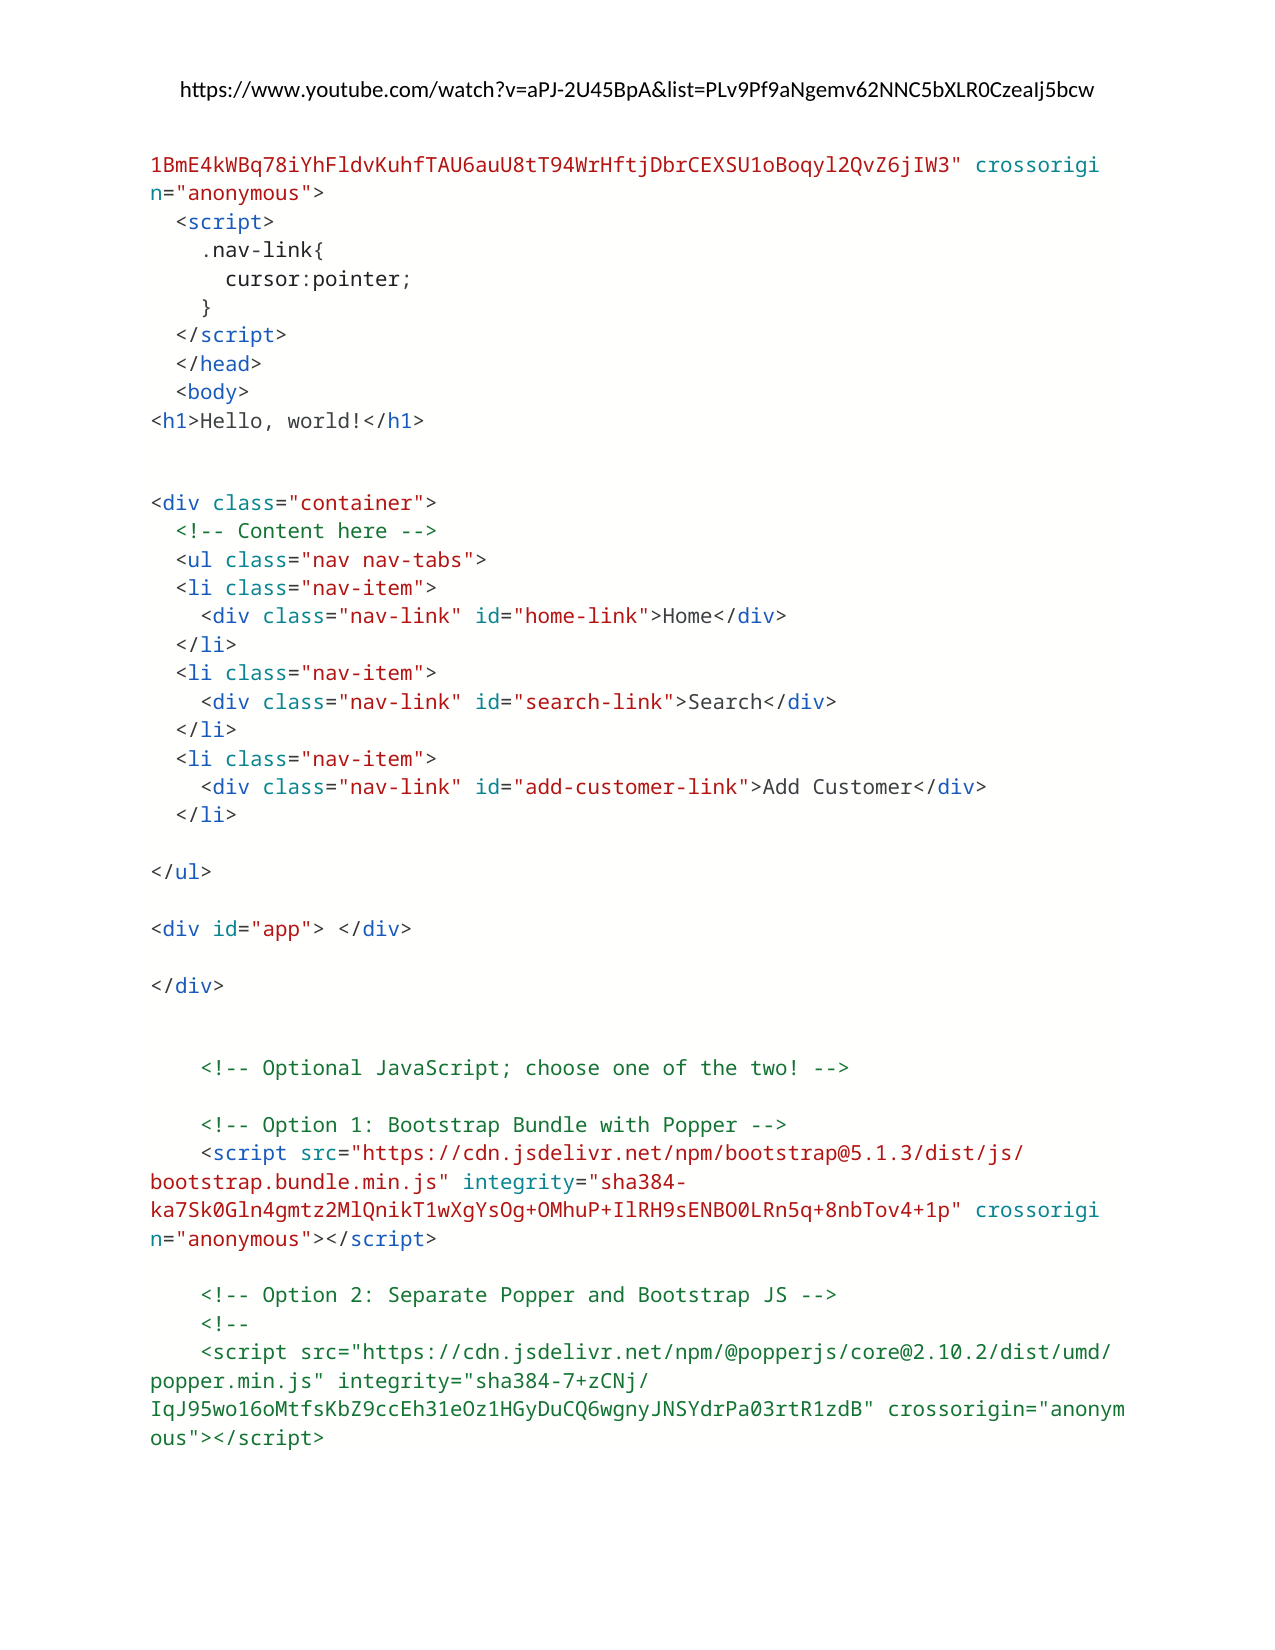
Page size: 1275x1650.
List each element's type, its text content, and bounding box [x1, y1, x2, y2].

text <div class="nav-link" id="add-customer-link">Add Customer</div> [150, 772, 1125, 801]
text <div class="container"> [150, 488, 1125, 516]
text <script> [150, 207, 1125, 235]
text </li> [150, 715, 1125, 744]
text } [150, 292, 1125, 321]
text <li class="nav-item"> [150, 744, 1125, 772]
text <ul class="nav nav-tabs"> [150, 545, 1125, 573]
text </li> [150, 801, 1125, 829]
text cursor:pointer; [150, 264, 1125, 292]
text </div> [150, 971, 1125, 1000]
text <!-- Option 1: Bootstrap Bundle with Popper --> [150, 1110, 1125, 1138]
text <script src="https://cdn.jsdelivr.net/npm/bootstrap@5.1.3/dist/js/bootstrap.bundle.min.js" integrity="sha384-ka7Sk0Gln4gmtz2MlQnikT1wXgYsOg+OMhuP+IlRH9sENBO0LRn5q+8nbTov4+1p" crossorigin="anonymous"></script> [150, 1138, 1125, 1252]
text <div class="nav-link" id="search-link">Search</div> [150, 687, 1125, 715]
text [150, 150, 1125, 207]
text <h1>Hello, world!</h1> [150, 406, 1125, 434]
text <!-- Optional JavaScript; choose one of the two! --> [150, 1053, 1125, 1082]
text <div id="app"> </div> [150, 914, 1125, 943]
text </script> [150, 321, 1125, 349]
text <li class="nav-item"> [150, 573, 1125, 602]
text <body> [150, 377, 1125, 406]
text <!-- [150, 1309, 1125, 1337]
text <div class="nav-link" id="home-link">Home</div> [150, 602, 1125, 630]
text </head> [150, 349, 1125, 377]
text </li> [150, 630, 1125, 658]
text <!-- Option 2: Separate Popper and Bootstrap JS --> [150, 1281, 1125, 1309]
text <li class="nav-item"> [150, 658, 1125, 687]
text .nav-link{ [150, 235, 1125, 264]
text <!-- Content here --> [150, 516, 1125, 545]
text <script src="https://cdn.jsdelivr.net/npm/@popperjs/core@2.10.2/dist/umd/popper.min.js" integrity="sha384-7+zCNj/IqJ95wo16oMtfsKbZ9ccEh31eOz1HGyDuCQ6wgnyJNSYdrPa03rtR1zdB" crossorigin="anonymous"></script> [150, 1337, 1125, 1451]
text </ul> [150, 857, 1125, 886]
